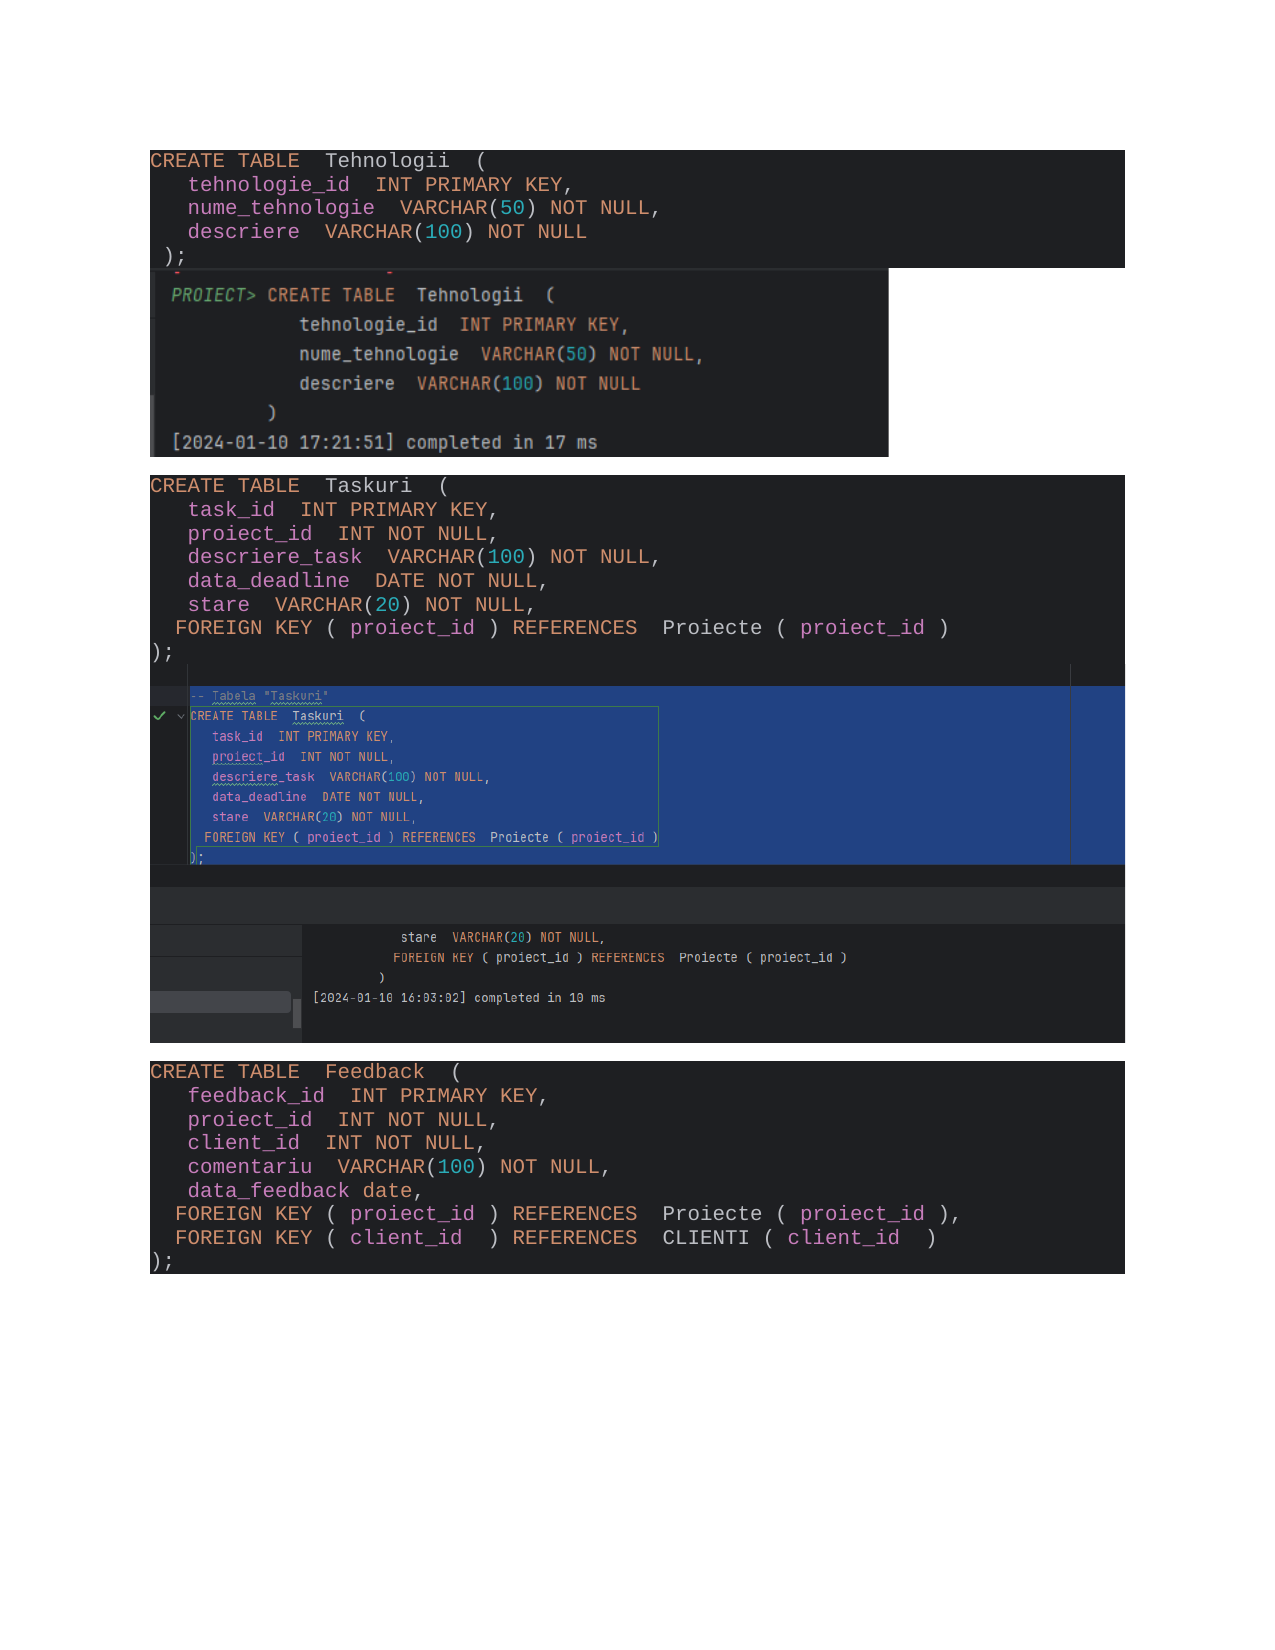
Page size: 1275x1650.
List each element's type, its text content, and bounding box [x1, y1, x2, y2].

text CREATE TABLE Feedback ( feedback_id INT PRIMARY KEY, proiect_id INT NOT NULL, client_id INT NOT NULL, comentariu VARCHAR(100) NOT NULL, data_feedback date, FOREIGN KEY ( proiect_id ) REFERENCES Proiecte ( proiect_id ), FOREIGN KEY ( client_id ) REFERENCES CLIENTI ( client_id ) ); [150, 1061, 1125, 1274]
text CREATE TABLE Tehnologii ( tehnologie_id INT PRIMARY KEY, nume_tehnologie VARCHAR(50) NOT NULL, descriere VARCHAR(100) NOT NULL ); [150, 150, 1125, 268]
picture [150, 664, 1125, 1043]
picture [150, 268, 889, 457]
text CREATE TABLE Taskuri ( task_id INT PRIMARY KEY, proiect_id INT NOT NULL, descriere_task VARCHAR(100) NOT NULL, data_deadline DATE NOT NULL, stare VARCHAR(20) NOT NULL, FOREIGN KEY ( proiect_id ) REFERENCES Proiecte ( proiect_id ) ); [150, 475, 1125, 664]
